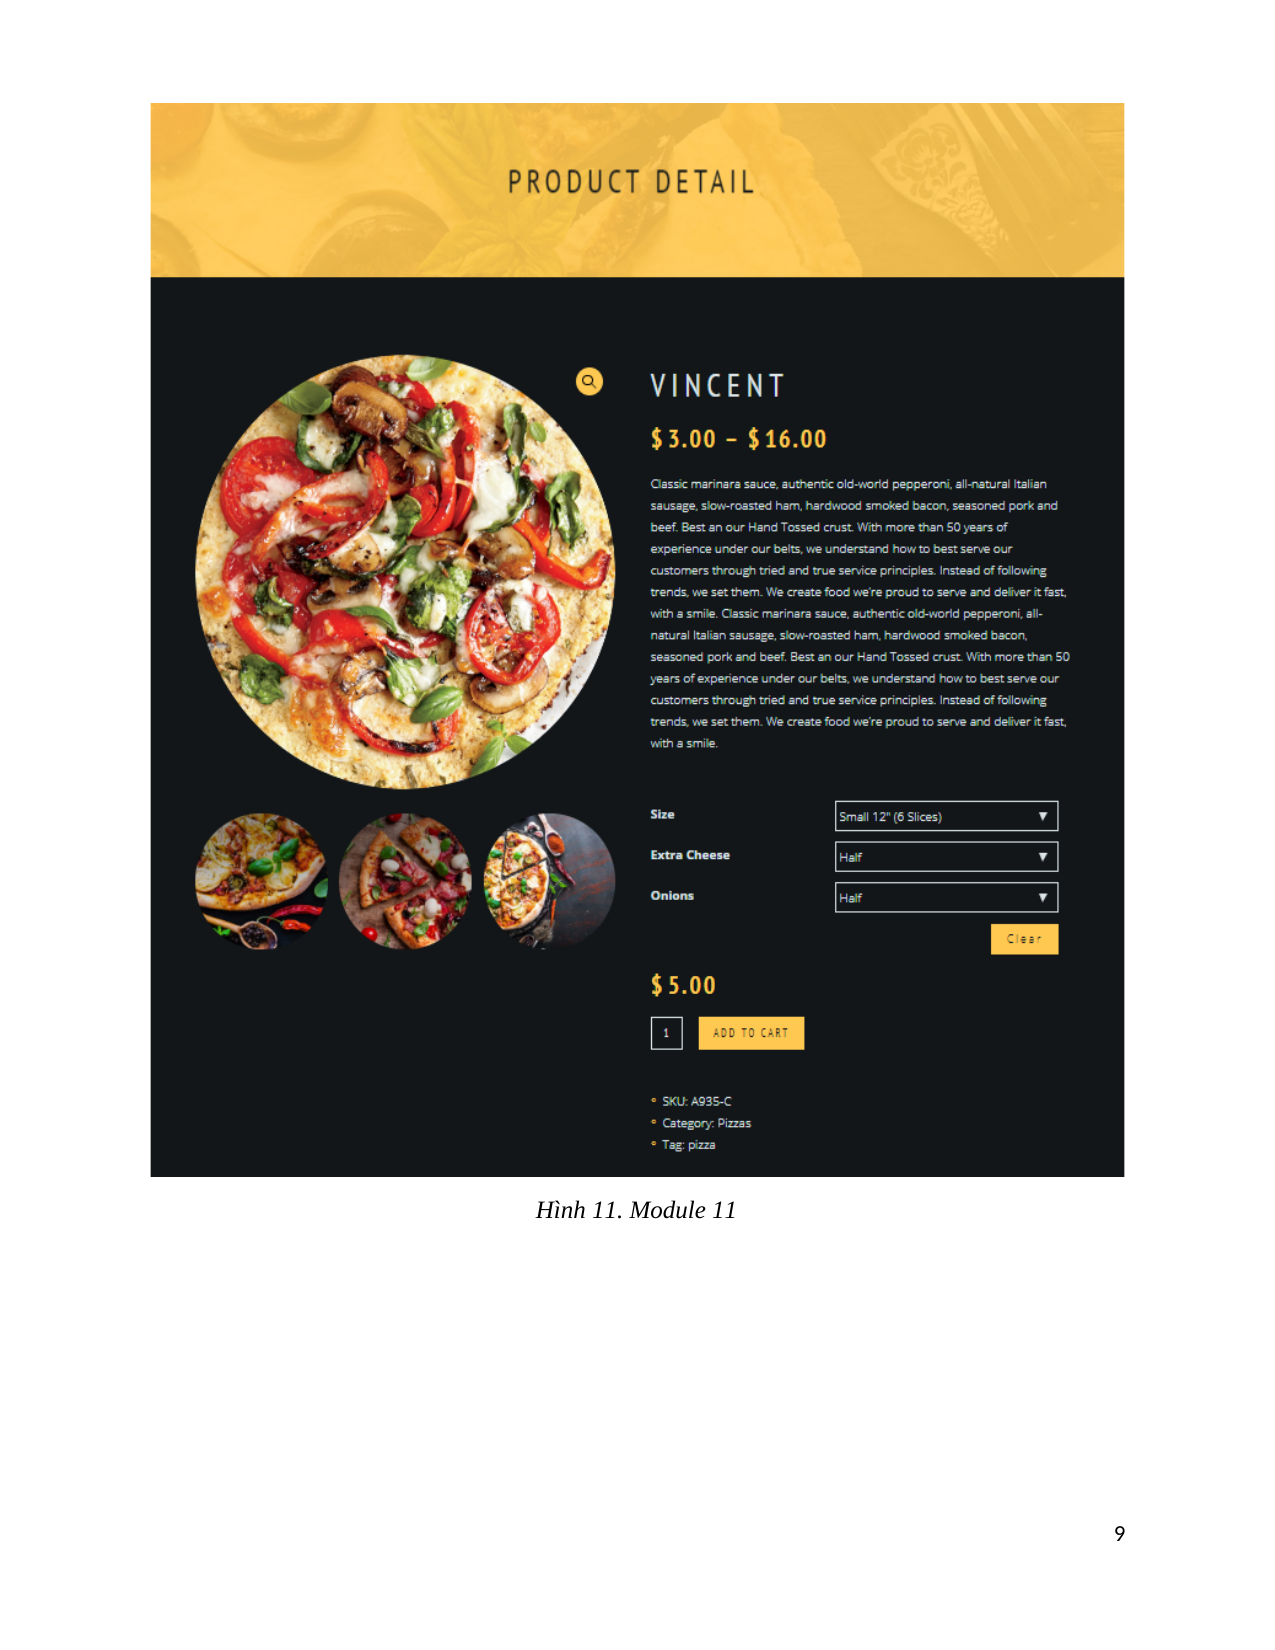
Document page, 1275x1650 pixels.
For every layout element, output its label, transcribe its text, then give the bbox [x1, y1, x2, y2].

text Hình 11. Module 11 [150, 1195, 1125, 1224]
picture [150, 103, 1125, 1177]
